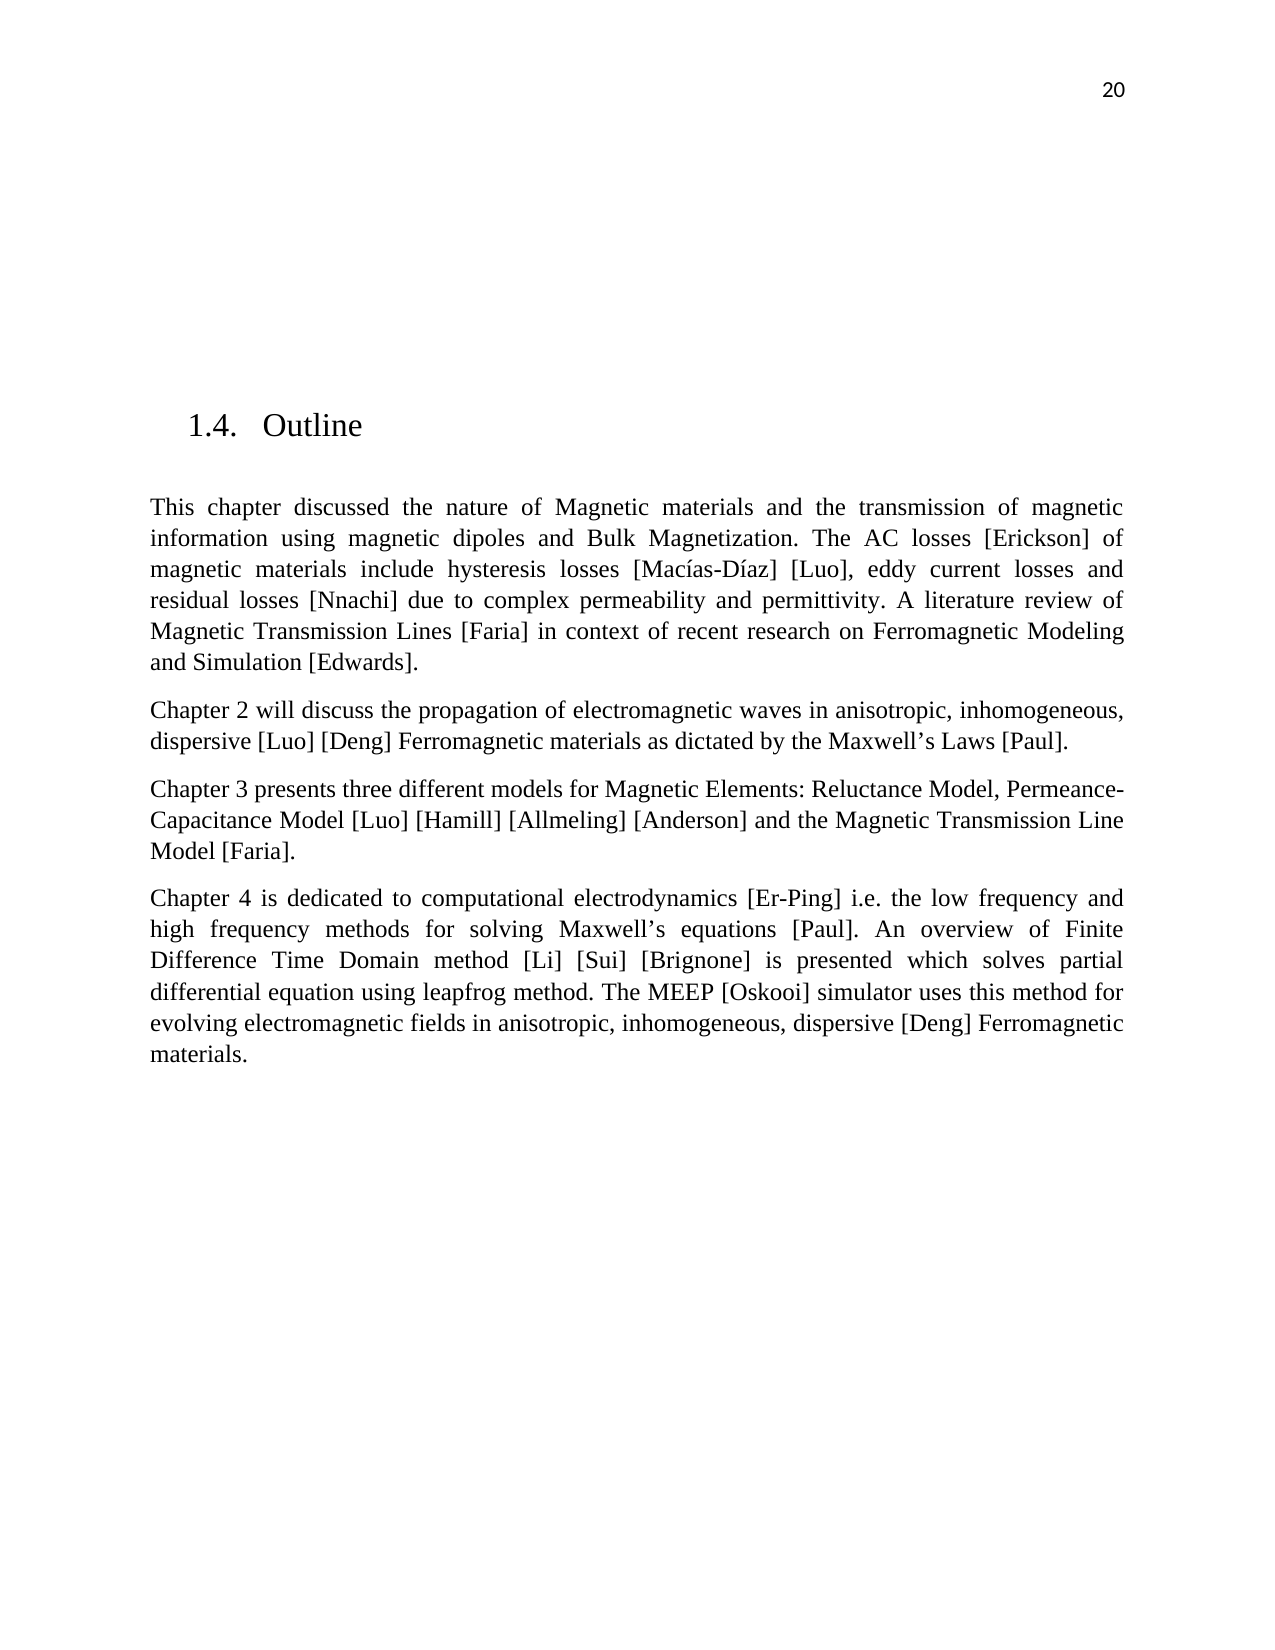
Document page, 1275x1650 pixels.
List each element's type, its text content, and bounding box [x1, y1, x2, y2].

text Chapter 2 will discuss the propagation of electromagnetic waves in anisotropic, inhomogeneous, dispersive [Luo] [Deng] Ferromagnetic materials as dictated by the Maxwell’s Laws [Paul]. [150, 695, 1125, 755]
text Chapter 4 is dedicated to computational electrodynamics [Er-Ping] i.e. the low frequency and high frequency methods for solving Maxwell’s equations [Paul]. An overview of Finite Difference Time Domain method [Li] [Sui] [Brignone] is presented which solves partial differential equation using leapfrog method. The MEEP [Oskooi] simulator uses this method for evolving electromagnetic fields in anisotropic, inhomogeneous, dispersive [Deng] Ferromagnetic materials. [150, 883, 1125, 1067]
text This chapter discussed the nature of Magnetic materials and the transmission of magnetic information using magnetic dipoles and Bulk Magnetization. The AC losses [Erickson] of magnetic materials include hysteresis losses [Macías-Díaz] [Luo], eddy current losses and residual losses [Nnachi] due to complex permeability and permittivity. A literature review of Magnetic Transmission Lines [Faria] in context of recent research on Ferromagnetic Modeling and Simulation [Edwards]. [150, 492, 1125, 676]
subtitle Outline [187, 406, 1125, 444]
text Chapter 3 presents three different models for Magnetic Elements: Reluctance Model, Permeance-Capacitance Model [Luo] [Hamill] [Allmeling] [Anderson] and the Magnetic Transmission Line Model [Faria]. [150, 774, 1125, 864]
